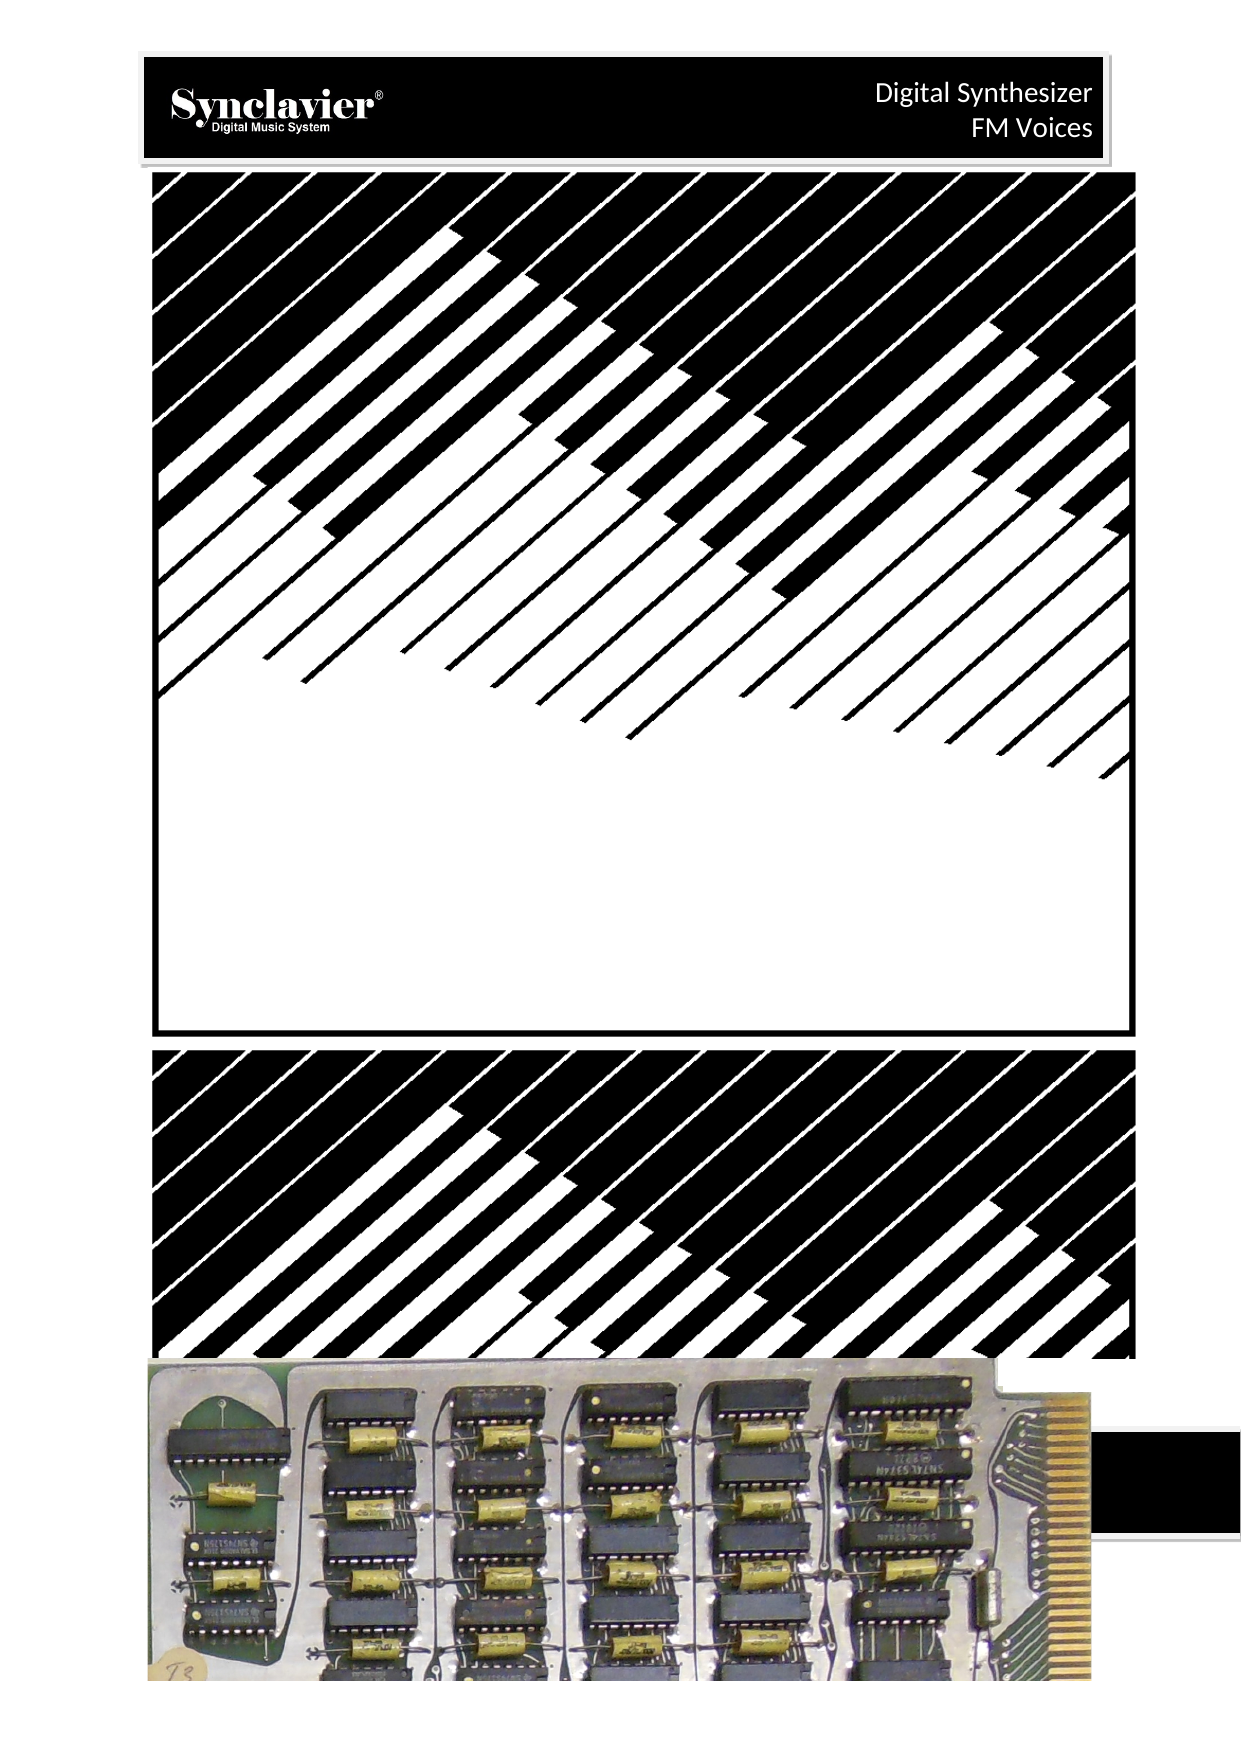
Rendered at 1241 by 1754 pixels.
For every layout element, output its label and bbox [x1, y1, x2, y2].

picture [158, 70, 392, 142]
picture [147, 167, 1143, 1042]
picture [147, 1045, 1143, 1681]
